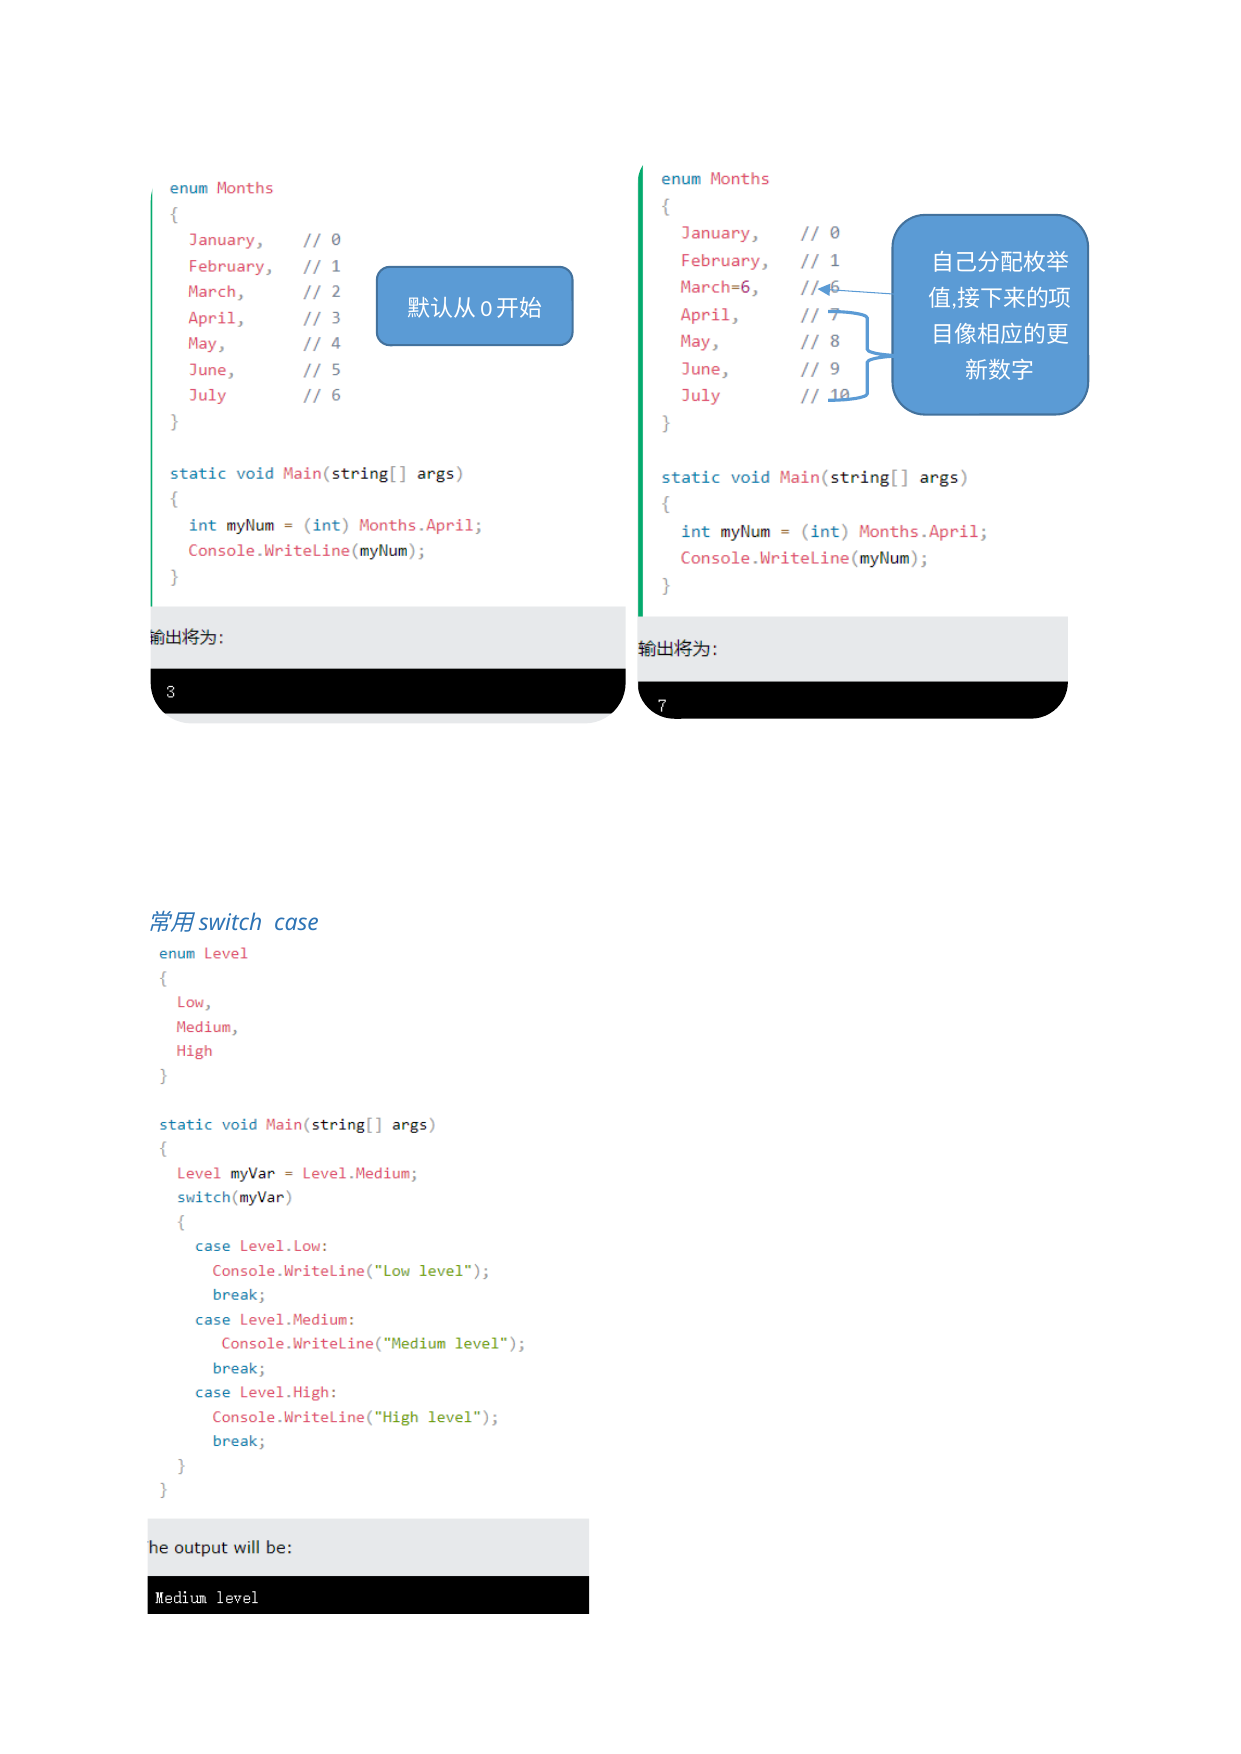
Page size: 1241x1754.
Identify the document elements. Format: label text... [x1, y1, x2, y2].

picture [150, 160, 626, 724]
picture [147, 940, 590, 1614]
subtitle 常用 switch case [148, 904, 1093, 937]
picture [637, 147, 1068, 719]
